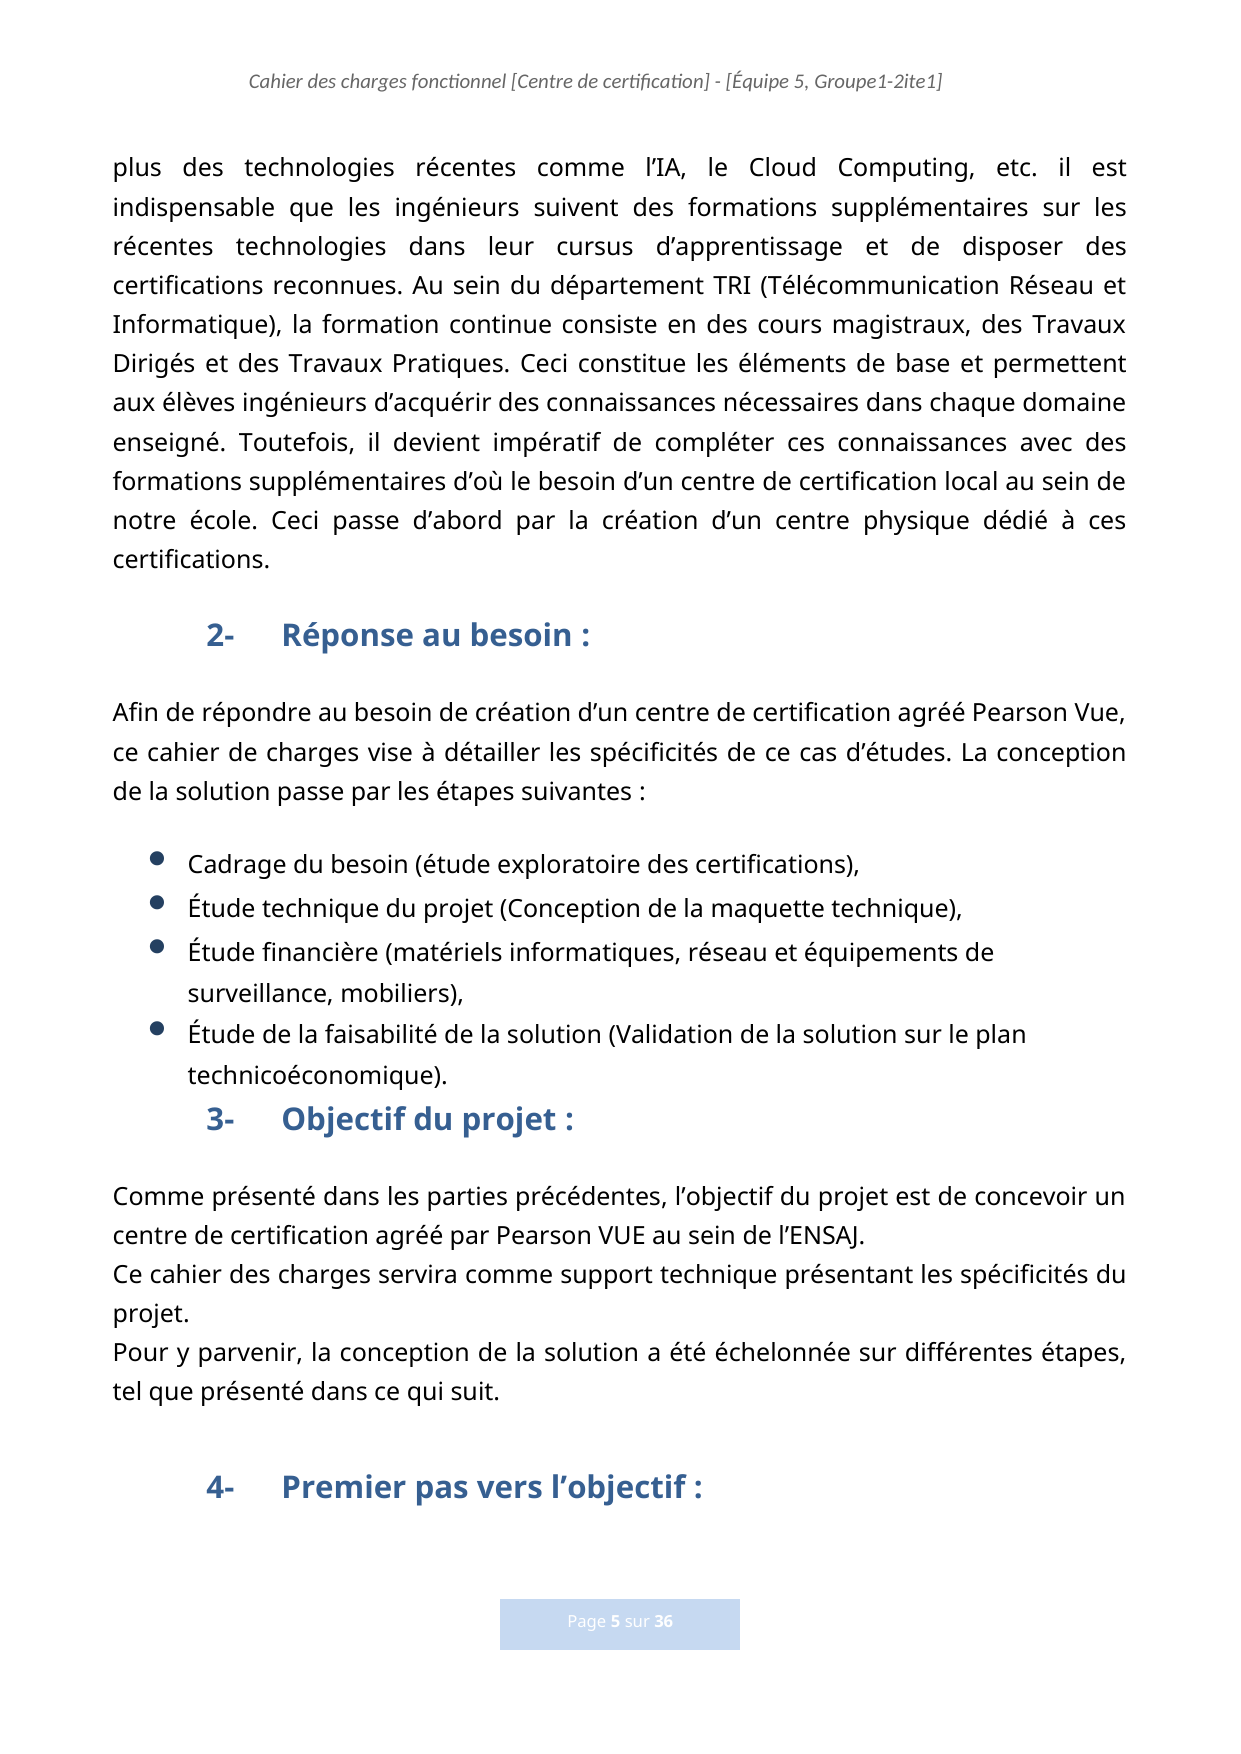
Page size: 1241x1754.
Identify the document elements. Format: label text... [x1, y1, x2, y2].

text Ce cahier des charges servira comme support technique présentant les spécificités du projet. [112, 1256, 1128, 1330]
subtitle Réponse au besoin : [206, 613, 1128, 656]
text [112, 150, 1128, 576]
text Comme présenté dans les parties précédentes, l’objectif du projet est de concevoir un centre de certification agréé par Pearson VUE au sein de l’ENSAJ. [112, 1178, 1128, 1251]
list Étude financière (matériels informatiques, réseau et équipements de surveillance, mobiliers), [150, 932, 1128, 1009]
list Cadrage du besoin (étude exploratoire des certifications), [150, 845, 1128, 883]
subtitle Premier pas vers l’objectif : [206, 1465, 1128, 1508]
text Pour y parvenir, la conception de la solution a été échelonnée sur différentes étapes, tel que présenté dans ce qui suit. [112, 1335, 1128, 1408]
subtitle Objectif du projet : [206, 1097, 1128, 1139]
list Étude de la faisabilité de la solution (Validation de la solution sur le plan technicoéconomique). [150, 1014, 1128, 1091]
list Étude technique du projet (Conception de la maquette technique), [150, 889, 1128, 927]
text Afin de répondre au besoin de création d’un centre de certification agréé Pearson Vue, ce cahier de charges vise à détailler les spécificités de ce cas d’études. La conception de la solution passe par les étapes suivantes : [112, 695, 1128, 807]
